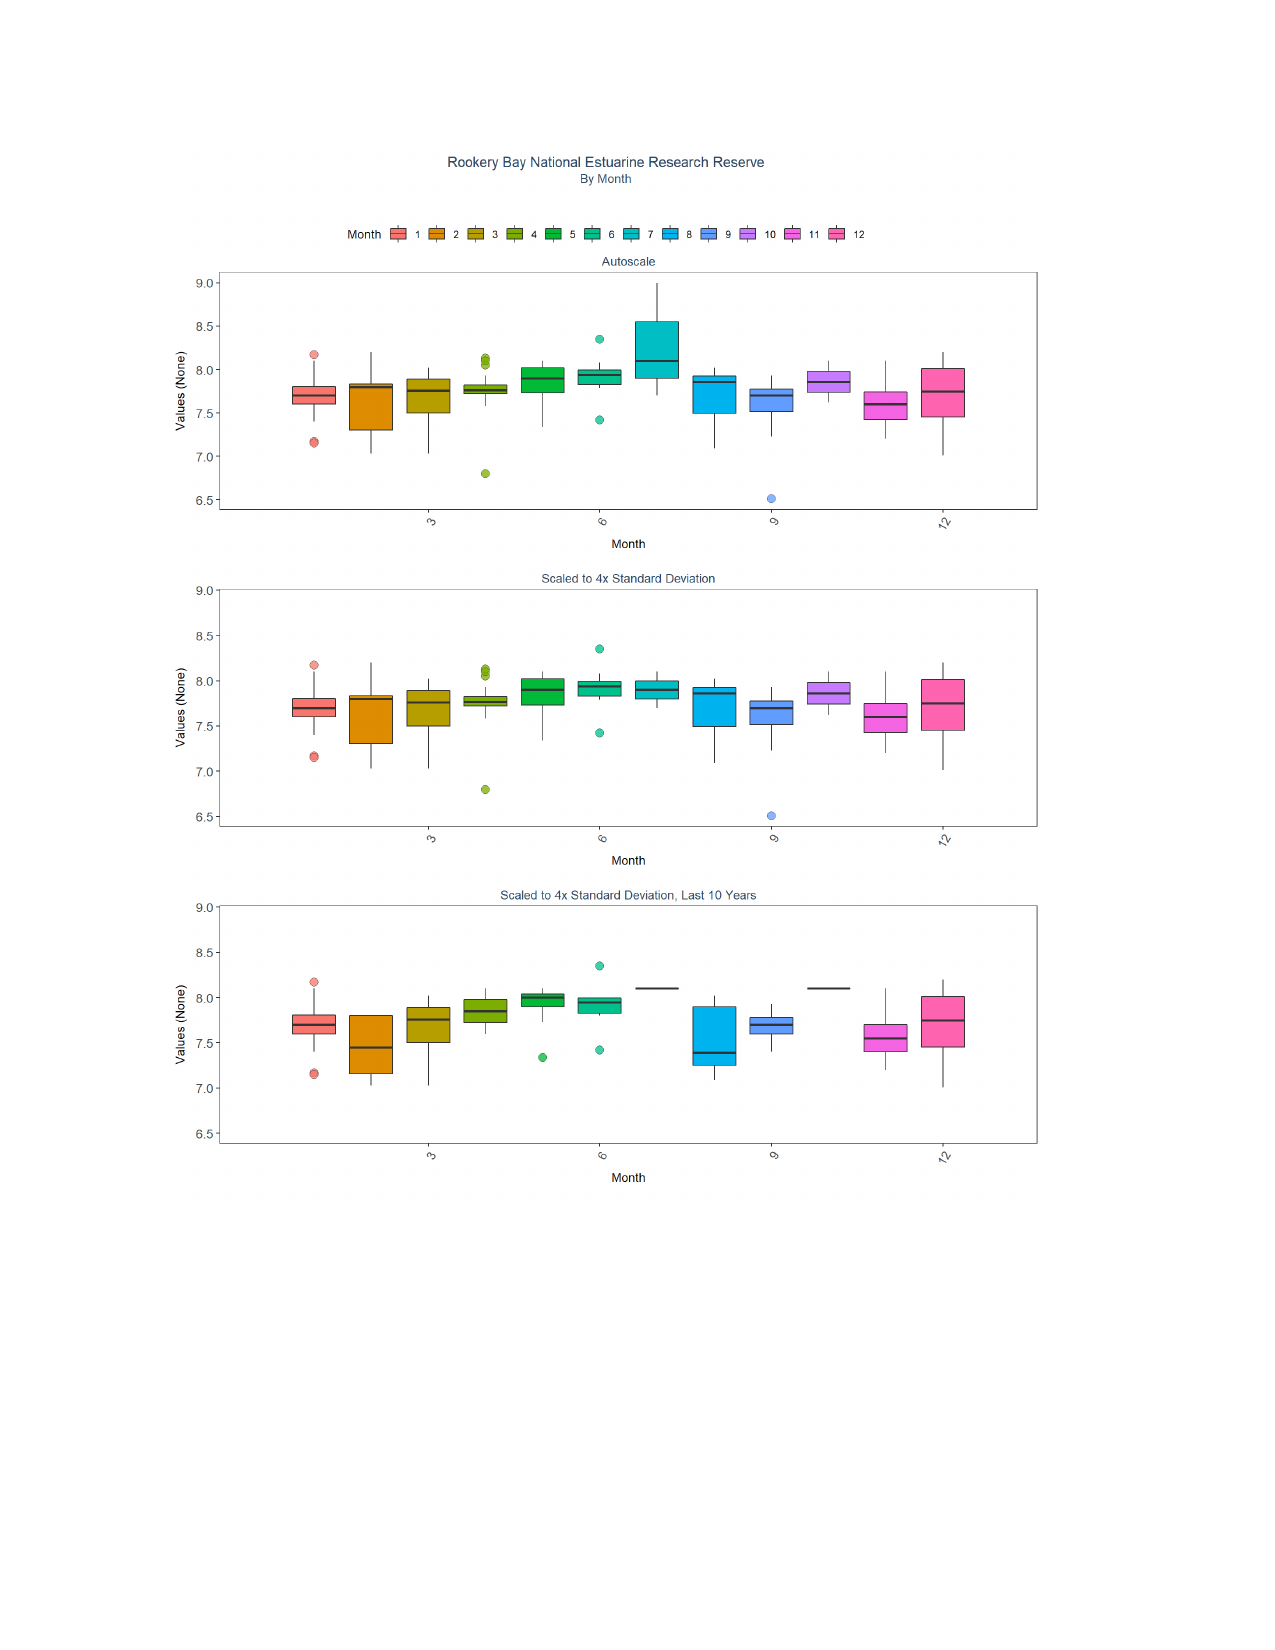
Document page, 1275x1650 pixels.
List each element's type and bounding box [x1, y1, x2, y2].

picture [168, 150, 1044, 1200]
